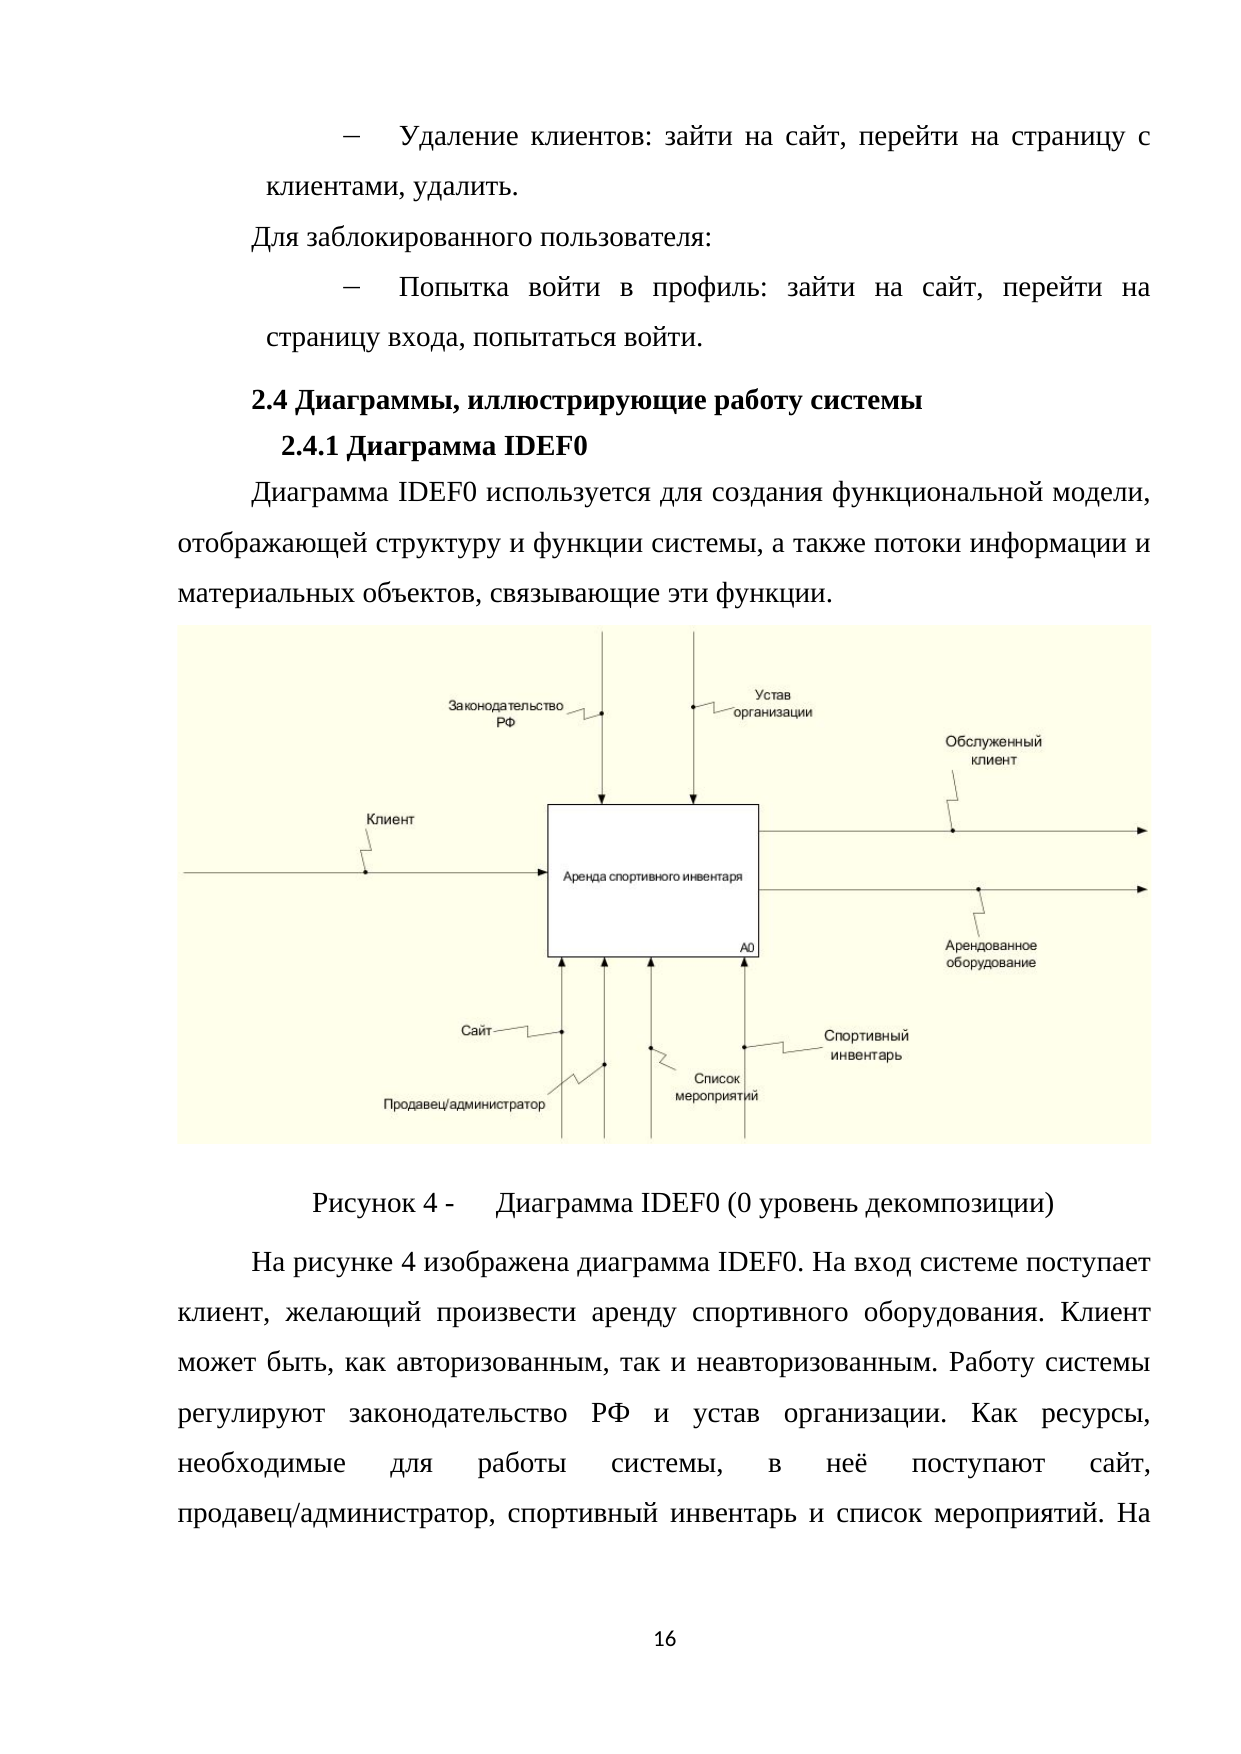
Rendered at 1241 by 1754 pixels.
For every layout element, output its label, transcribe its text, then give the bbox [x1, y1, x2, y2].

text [177, 1244, 1152, 1529]
text Удаление клиентов: зайти на сайт, перейти на страницу с клиентами, удалить. [266, 118, 1152, 202]
text Диаграмма IDEF0 используется для создания функциональной модели, отображающей структуру и функции системы, а также потоки информации и материальных объектов, связывающие эти функции. [177, 474, 1152, 609]
text Диаграмма IDEF0 [281, 428, 1152, 462]
text Диаграмма IDEF0 (0 уровень декомпозиции) [215, 1185, 1152, 1219]
picture [177, 625, 1152, 1144]
text Диаграммы, иллюстрирующие работу системы [251, 382, 1152, 416]
text Для заблокированного пользователя: [177, 219, 1152, 252]
text Попытка войти в профиль: зайти на сайт, перейти на страницу входа, попытаться войти. [266, 269, 1152, 353]
